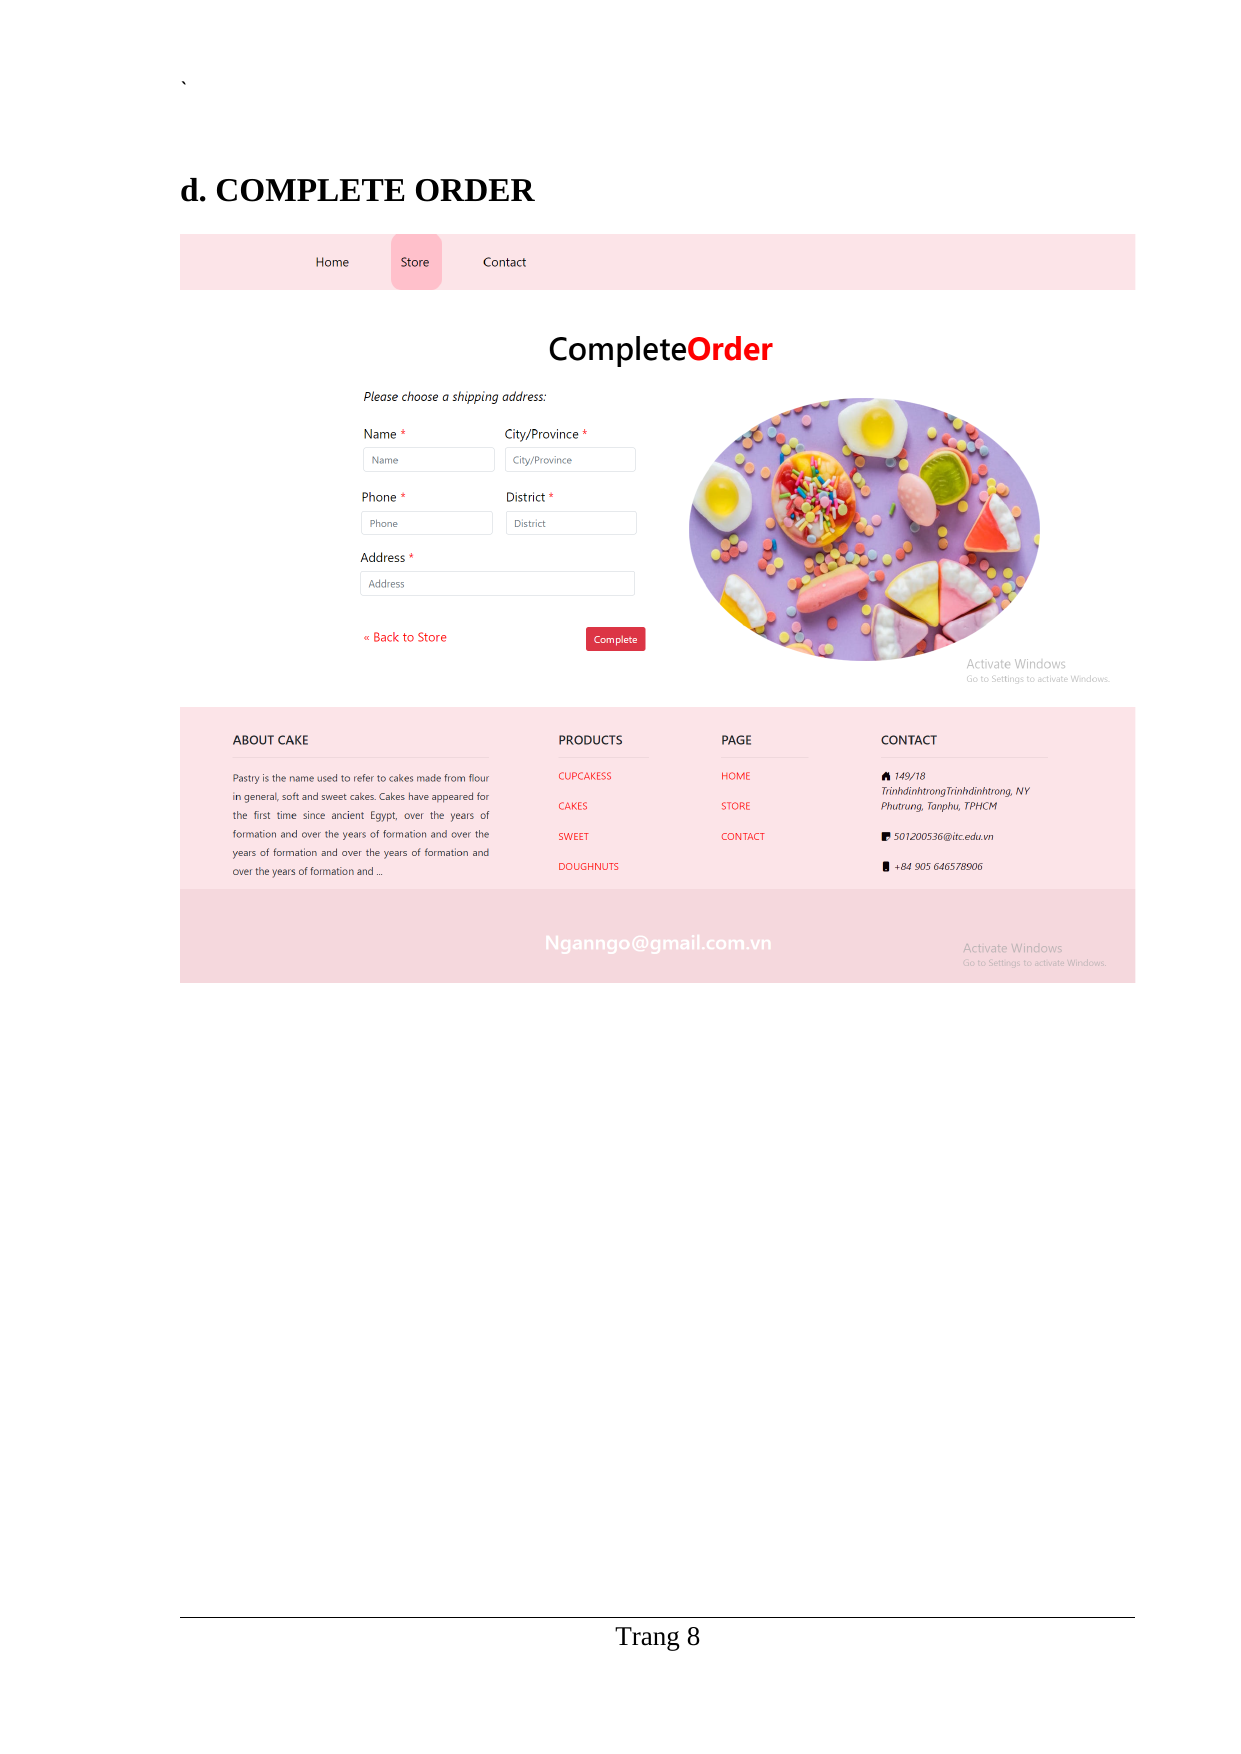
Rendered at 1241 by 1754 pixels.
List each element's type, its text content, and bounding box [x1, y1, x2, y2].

picture [180, 707, 1136, 983]
picture [180, 234, 1136, 703]
text d. COMPLETE ORDER [180, 170, 1135, 208]
